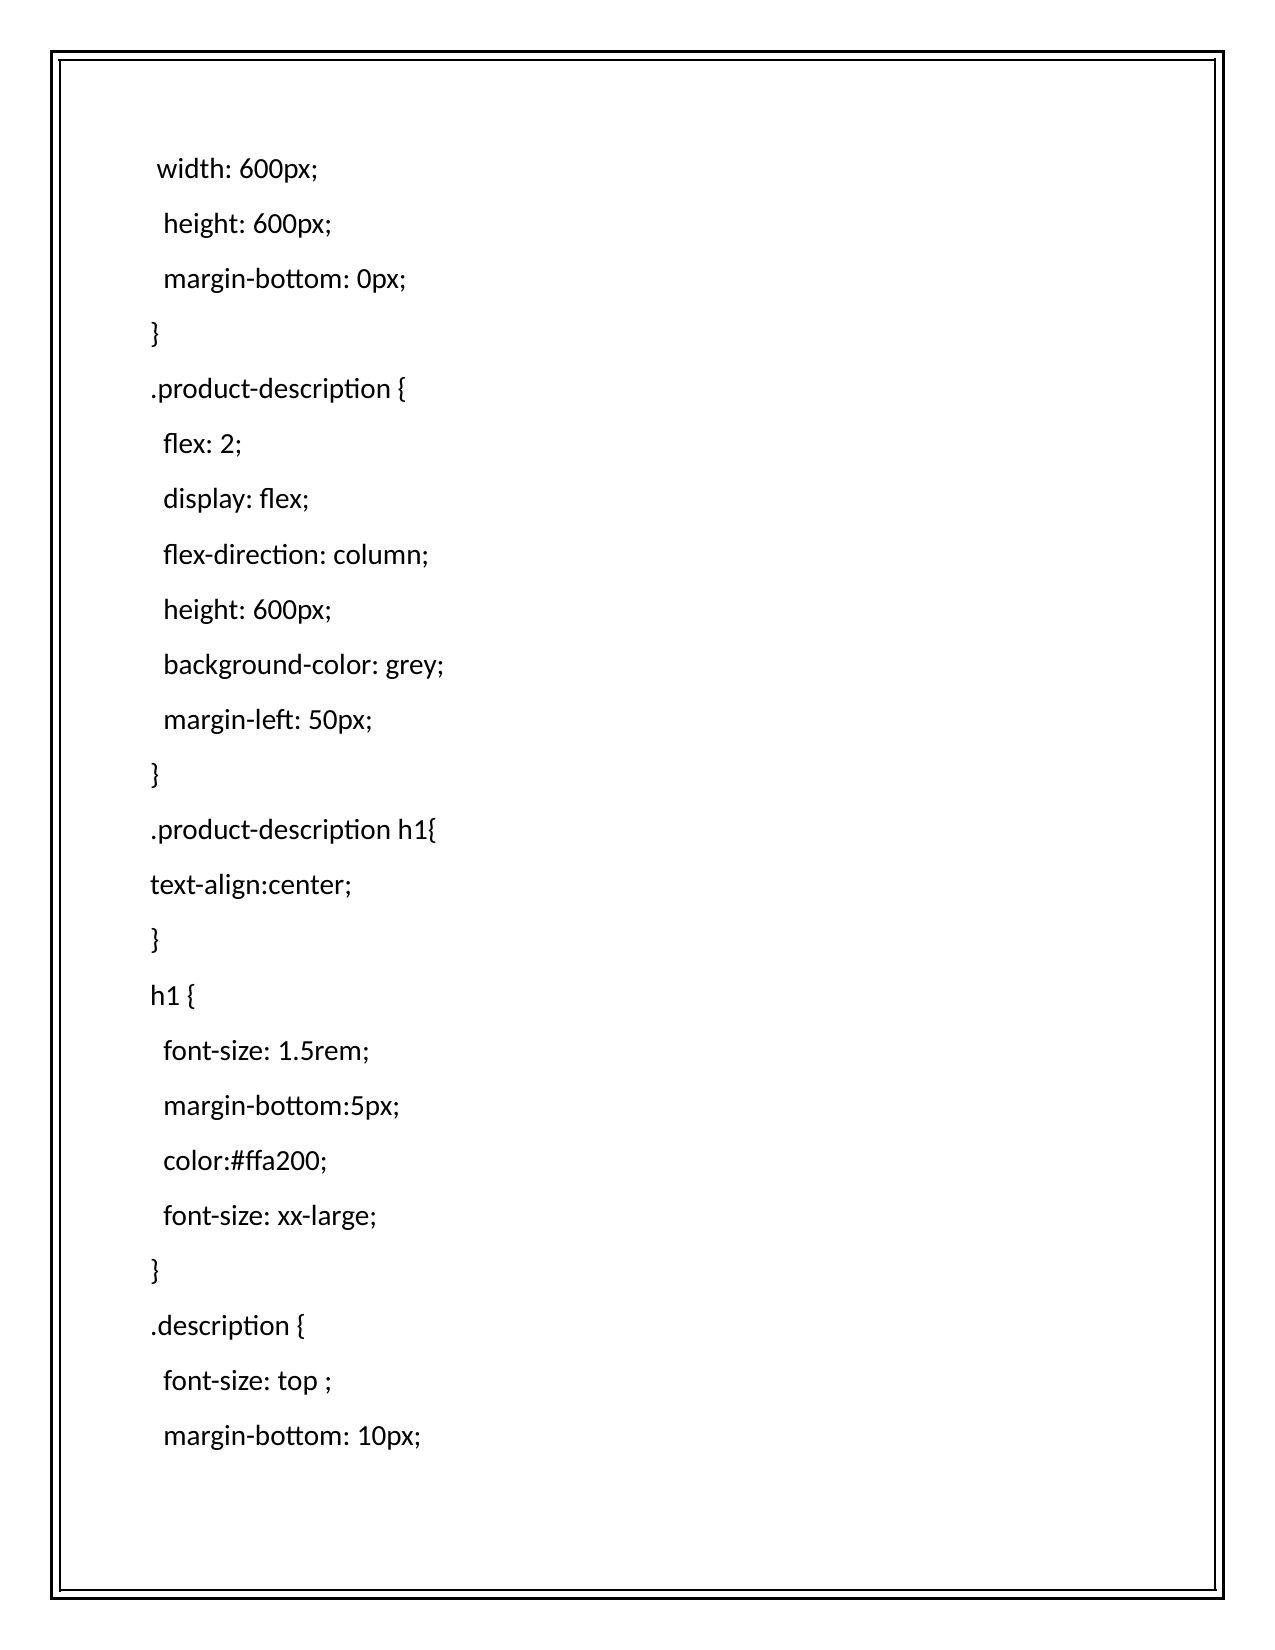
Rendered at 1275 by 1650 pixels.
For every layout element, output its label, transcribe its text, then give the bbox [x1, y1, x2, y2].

text margin-left: 50px; [150, 701, 1125, 737]
text margin-bottom:5px; [150, 1087, 1125, 1122]
text .product-description h1{ [150, 811, 1125, 847]
text .description { [150, 1307, 1125, 1343]
text margin-bottom: 0px; [150, 260, 1125, 296]
text h1 { [150, 977, 1125, 1012]
text } [150, 315, 1125, 351]
text font-size: xx-large; [150, 1197, 1125, 1233]
text } [150, 1252, 1125, 1288]
text background-color: grey; [150, 646, 1125, 682]
text } [150, 756, 1125, 792]
text color:#ffa200; [150, 1142, 1125, 1177]
text height: 600px; [150, 205, 1125, 241]
text text-align:center; [150, 866, 1125, 902]
text margin-bottom: 10px; [150, 1417, 1125, 1453]
text flex: 2; [150, 426, 1125, 461]
text width: 600px; [150, 150, 1125, 186]
text display: flex; [150, 481, 1125, 516]
text } [150, 921, 1125, 957]
text font-size: 1.5rem; [150, 1032, 1125, 1067]
text font-size: top ; [150, 1362, 1125, 1398]
text height: 600px; [150, 591, 1125, 626]
text .product-description { [150, 370, 1125, 406]
text flex-direction: column; [150, 536, 1125, 571]
